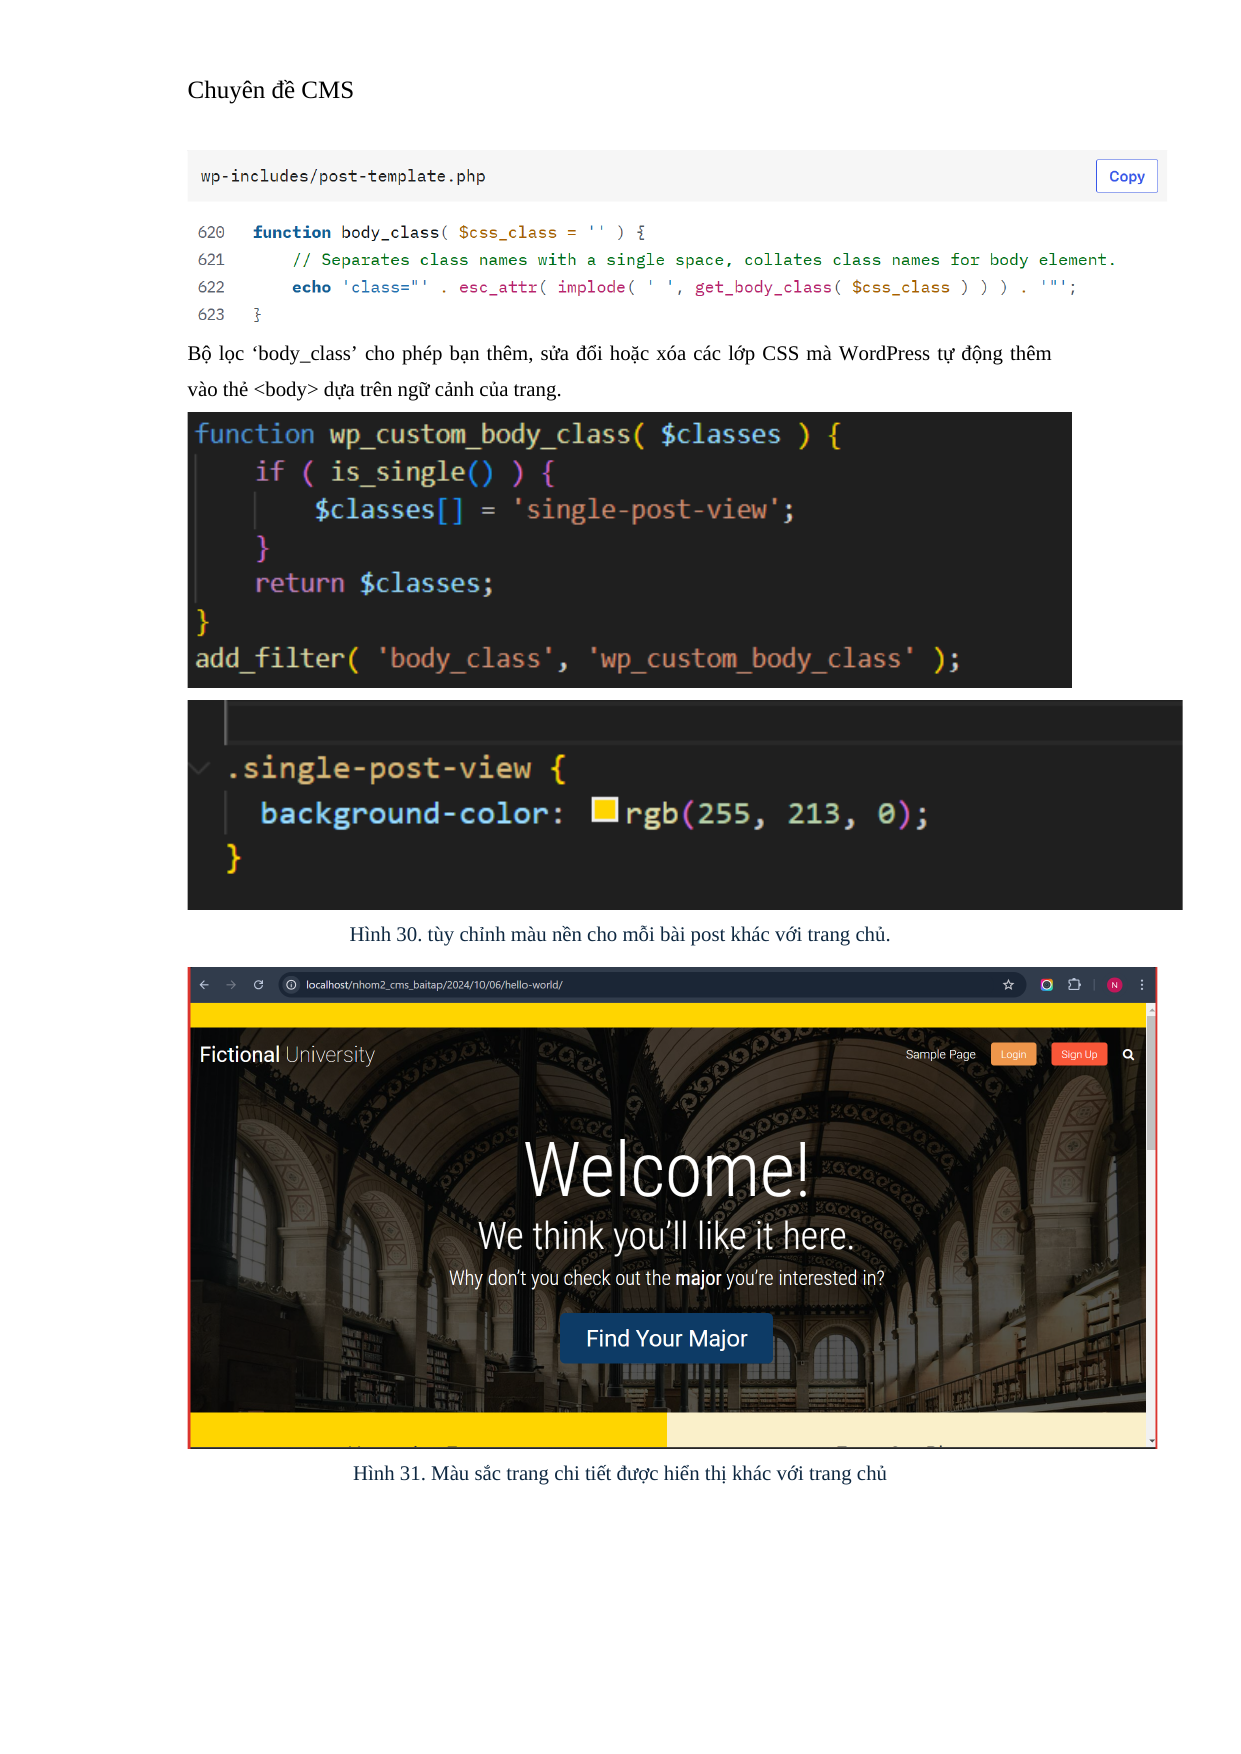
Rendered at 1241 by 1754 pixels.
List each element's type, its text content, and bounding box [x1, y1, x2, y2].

text Hình 31. Màu sắc trang chi tiết được hiển thị khác với trang chủ [187, 1461, 1053, 1485]
picture [187, 967, 1158, 1449]
picture [187, 700, 1183, 910]
picture [187, 412, 1072, 688]
picture [187, 150, 1168, 341]
text Bộ lọc ‘body_class’ cho phép bạn thêm, sửa đổi hoặc xóa các lớp CSS mà WordPress tự động thêm vào thẻ <body> dựa trên ngữ cảnh của trang. [187, 341, 1053, 401]
text Hình 30. tùy chỉnh màu nền cho mỗi bài post khác với trang chủ. [187, 922, 1053, 946]
